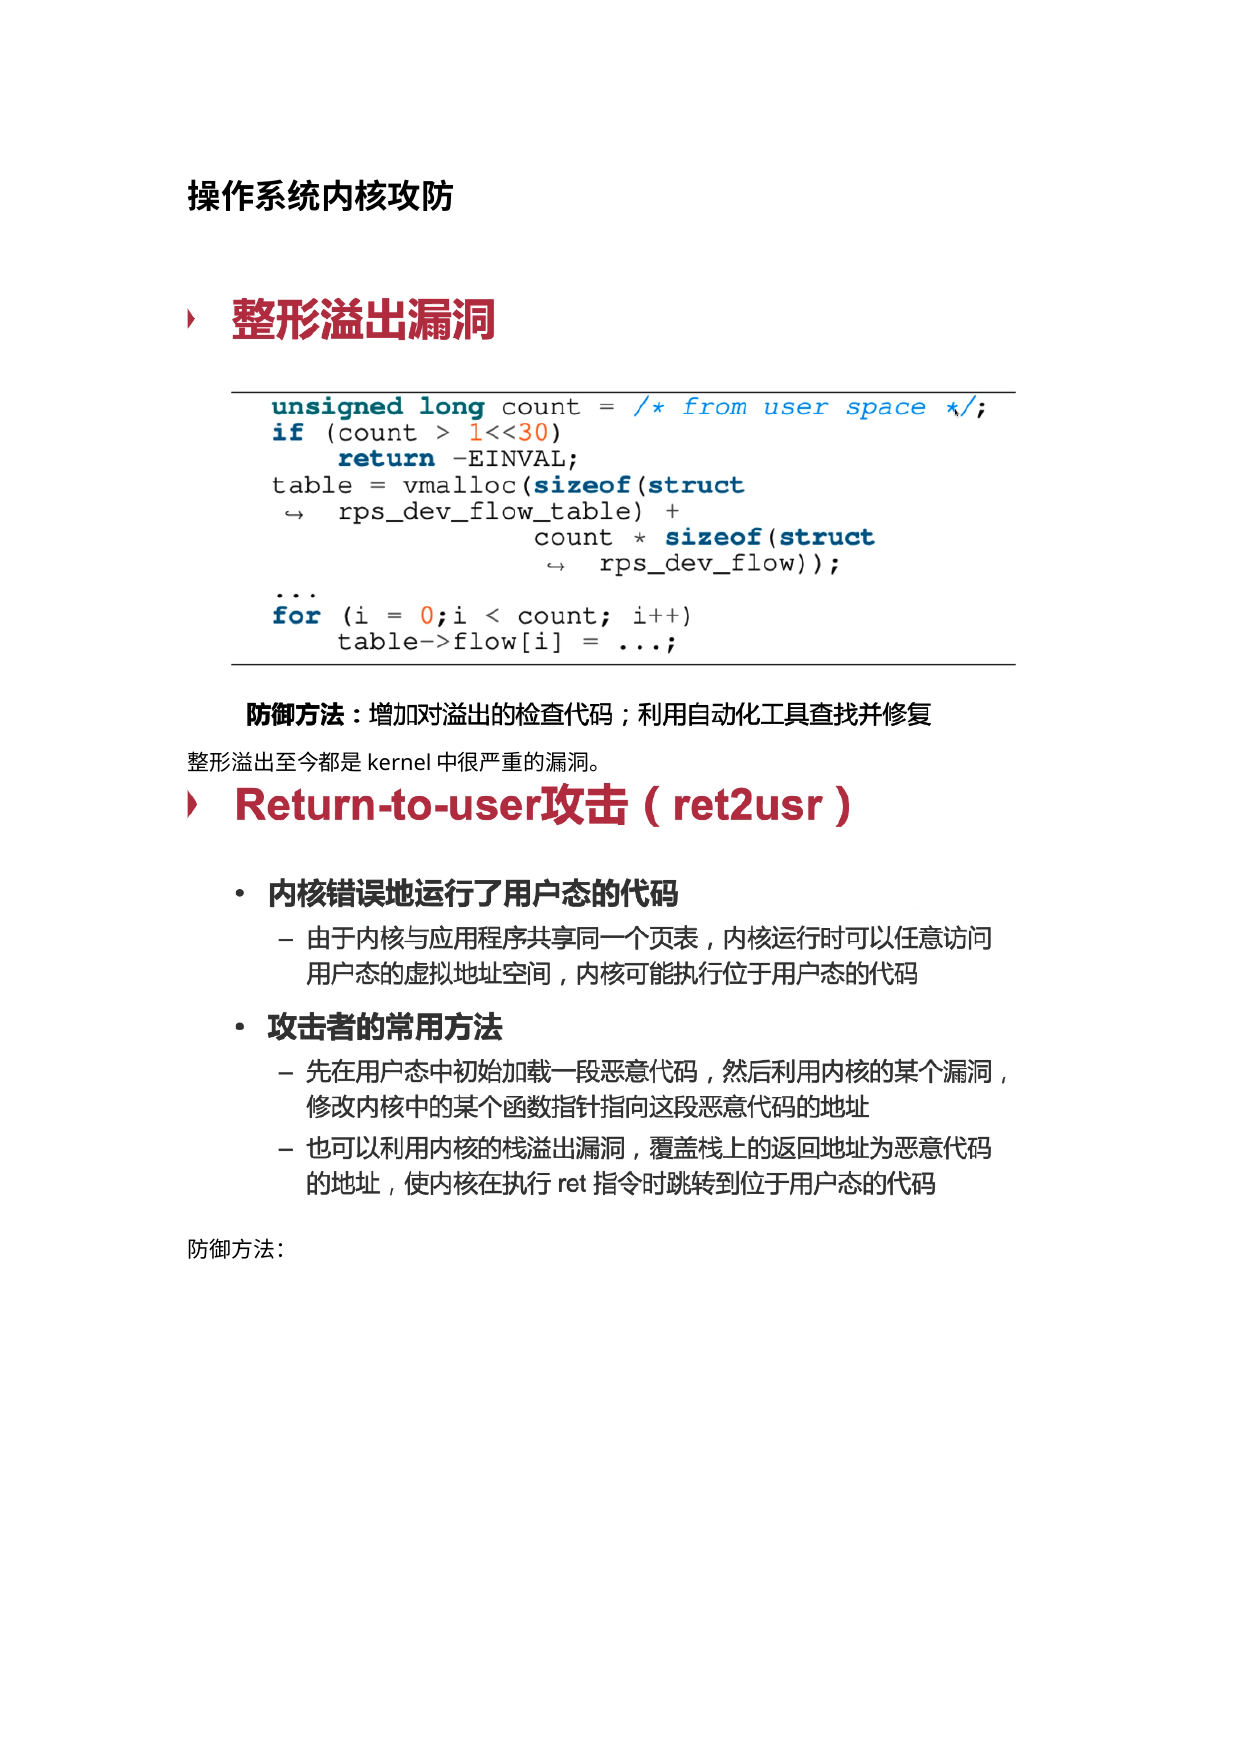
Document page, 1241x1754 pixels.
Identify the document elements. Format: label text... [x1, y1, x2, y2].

picture [187, 289, 1053, 731]
subtitle 操作系统内核攻防 [187, 162, 1053, 227]
picture [187, 776, 1053, 1205]
text 防御方法： [187, 1232, 1053, 1264]
text 整形溢出至今都是kernel中很严重的漏洞。 [187, 744, 1053, 776]
